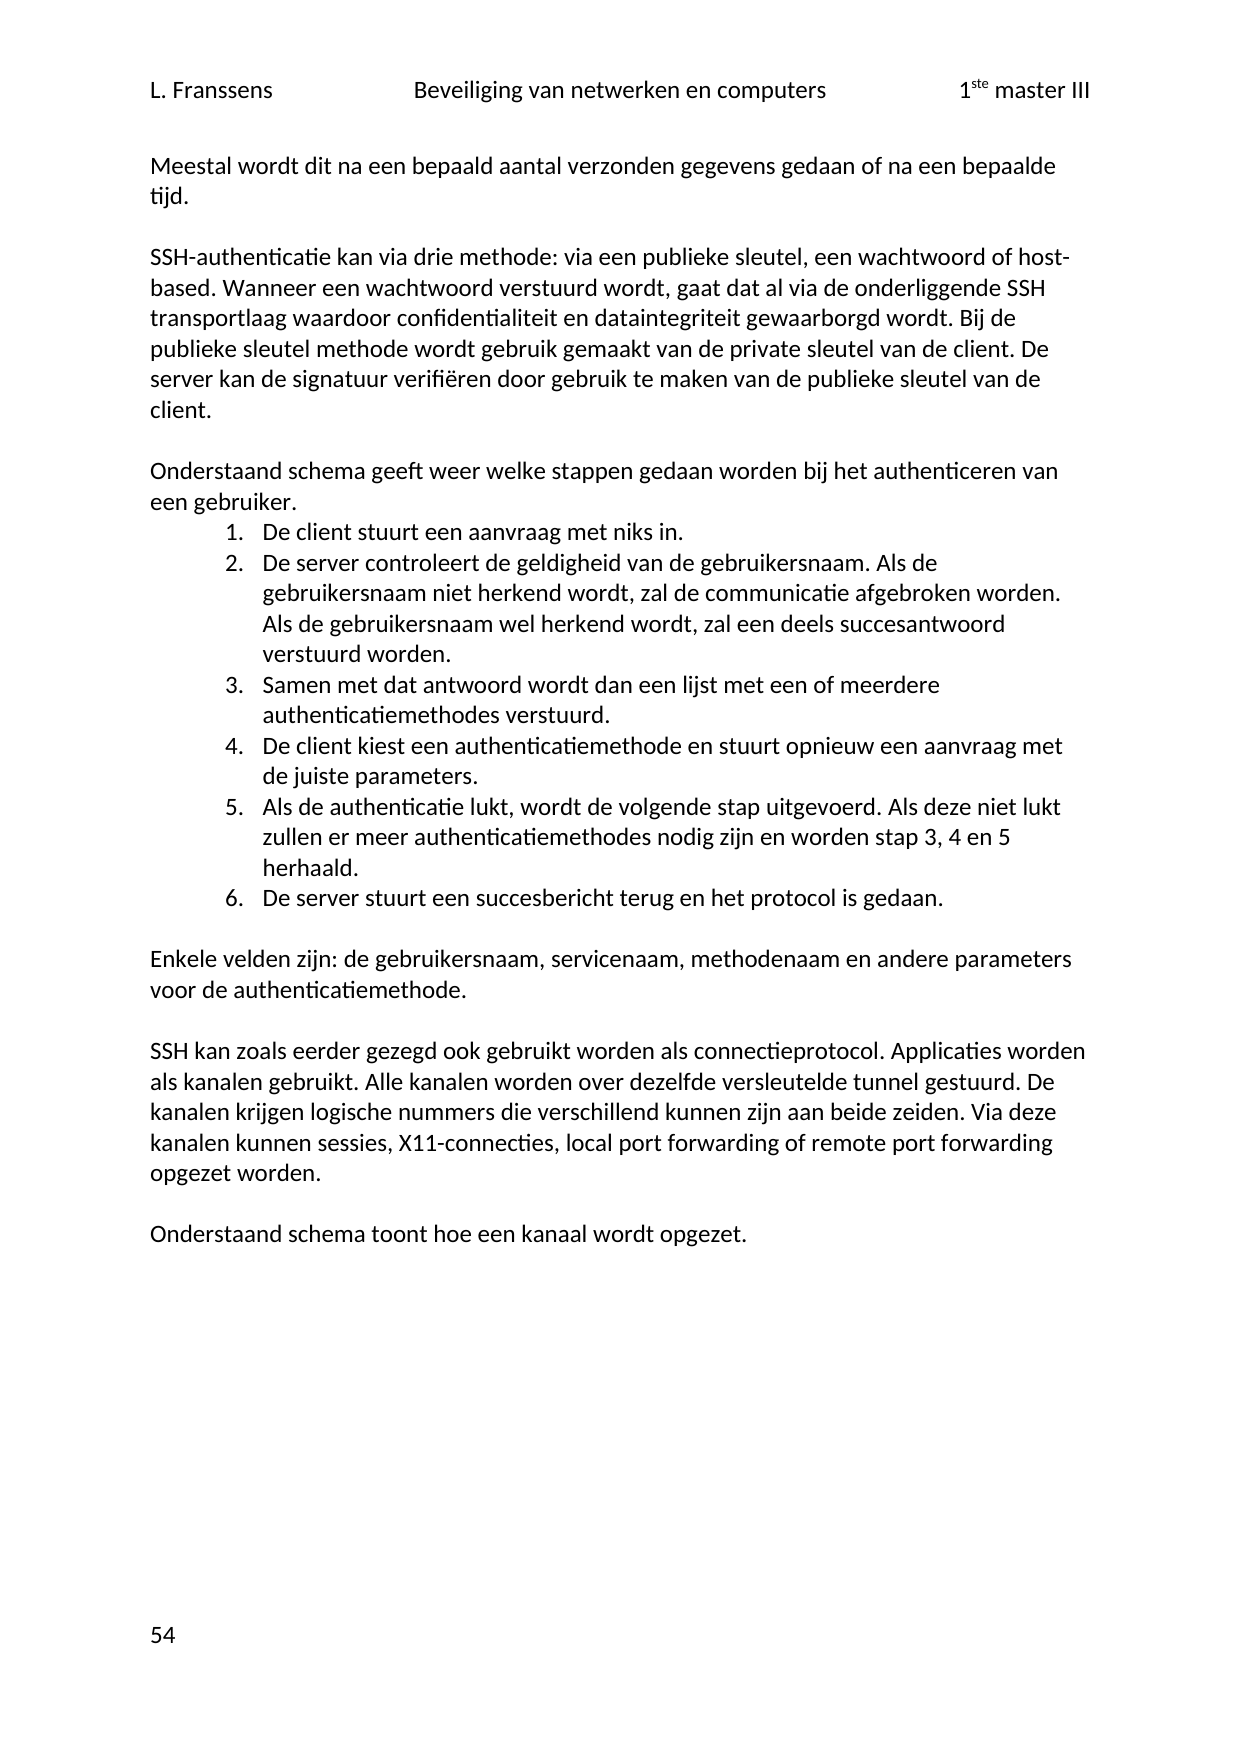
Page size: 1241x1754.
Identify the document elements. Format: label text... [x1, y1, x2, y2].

text Enkele velden zijn: de gebruikersnaam, servicenaam, methodenaam en andere parameters voor de authenticatiemethode. [150, 943, 1090, 1004]
list De client stuurt een aanvraag met niks in. [225, 516, 1090, 547]
text SSH kan zoals eerder gezegd ook gebruikt worden als connectieprotocol. Applicaties worden als kanalen gebruikt. Alle kanalen worden over dezelfde versleutelde tunnel gestuurd. De kanalen krijgen logische nummers die verschillend kunnen zijn aan beide zeiden. Via deze kanalen kunnen sessies, X11-connecties, local port forwarding of remote port forwarding opgezet worden. [150, 1035, 1090, 1188]
text SSH-authenticatie kan via drie methode: via een publieke sleutel, een wachtwoord of host-based. Wanneer een wachtwoord verstuurd wordt, gaat dat al via de onderliggende SSH transportlaag waardoor confidentialiteit en dataintegriteit gewaarborgd wordt. Bij de publieke sleutel methode wordt gebruik gemaakt van de private sleutel van de client. De server kan de signatuur verifiëren door gebruik te maken van de publieke sleutel van de client. [150, 242, 1090, 425]
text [150, 150, 1090, 211]
text Onderstaand schema geeft weer welke stappen gedaan worden bij het authenticeren van een gebruiker. [150, 455, 1090, 516]
list Als de authenticatie lukt, wordt de volgende stap uitgevoerd. Als deze niet lukt zullen er meer authenticatiemethodes nodig zijn en worden stap 3, 4 en 5 herhaald. [225, 791, 1090, 882]
text Onderstaand schema toont hoe een kanaal wordt opgezet. [150, 1218, 1090, 1249]
list De server controleert de geldigheid van de gebruikersnaam. Als de gebruikersnaam niet herkend wordt, zal de communicatie afgebroken worden. Als de gebruikersnaam wel herkend wordt, zal een deels succesantwoord verstuurd worden. [225, 547, 1090, 669]
list De server stuurt een succesbericht terug en het protocol is gedaan. [225, 882, 1090, 913]
list De client kiest een authenticatiemethode en stuurt opnieuw een aanvraag met de juiste parameters. [225, 730, 1090, 791]
list Samen met dat antwoord wordt dan een lijst met een of meerdere authenticatiemethodes verstuurd. [225, 669, 1090, 730]
